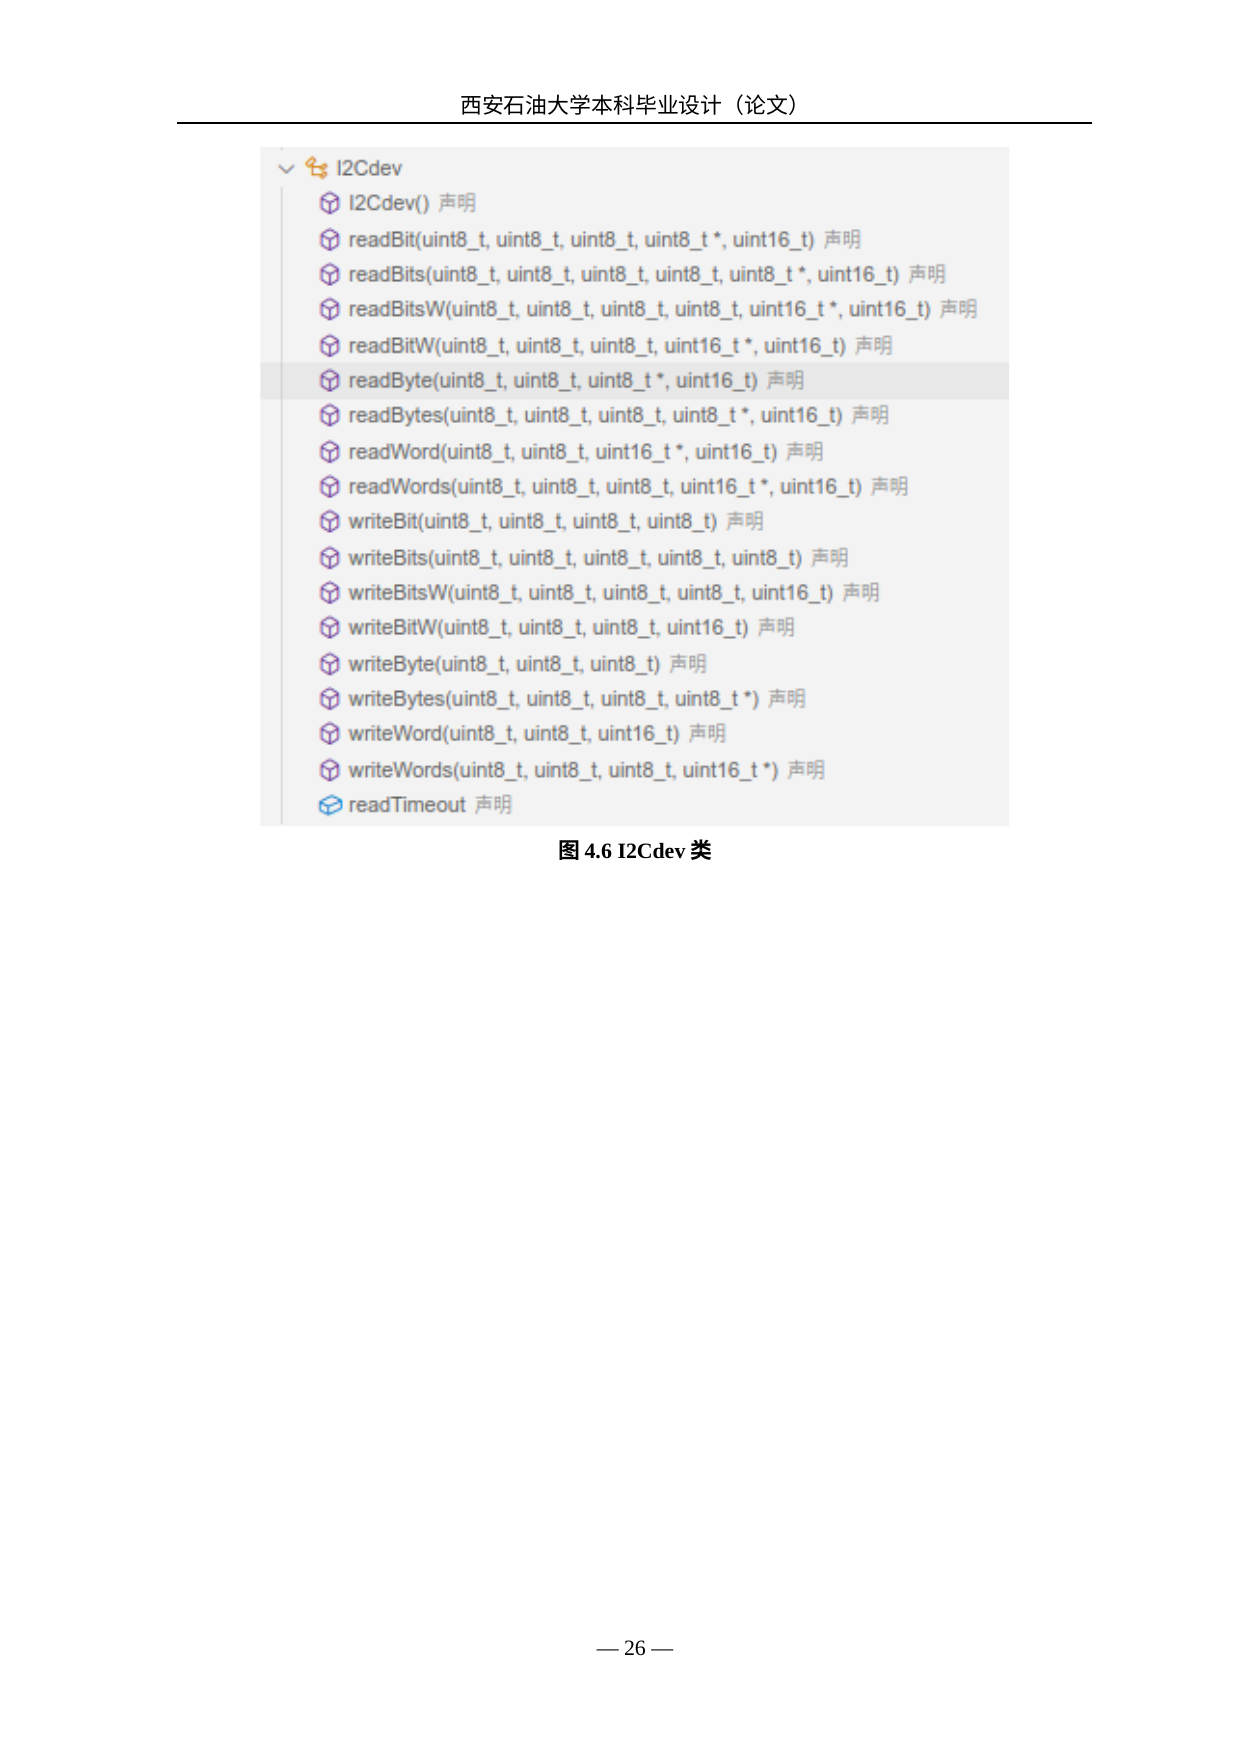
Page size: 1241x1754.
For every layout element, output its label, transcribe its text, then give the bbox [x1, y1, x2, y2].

picture [260, 147, 1010, 826]
text 图4.6 I2Cdev类 [177, 833, 1092, 864]
